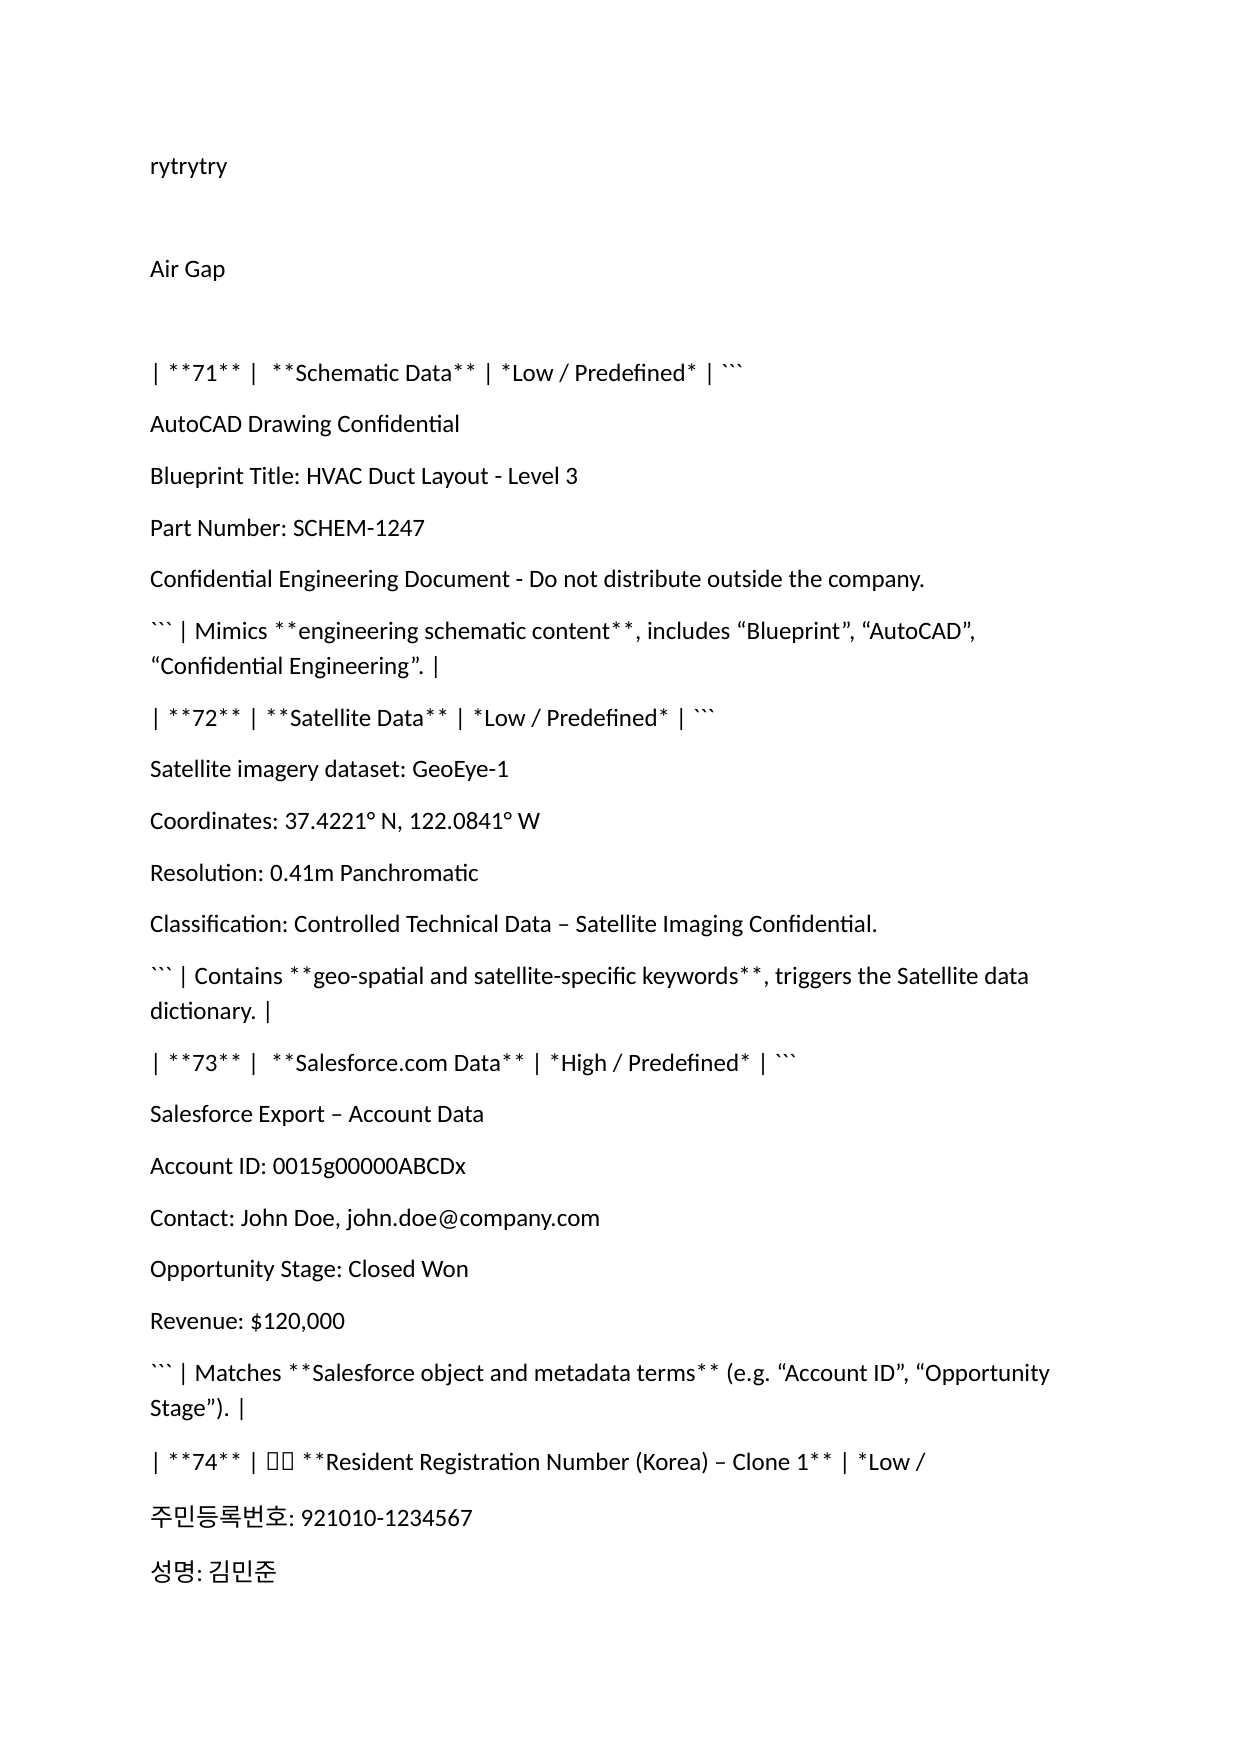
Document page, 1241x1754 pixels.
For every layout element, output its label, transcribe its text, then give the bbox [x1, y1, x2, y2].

text ``` | Contains **geo-spatial and satellite-specific keywords**, triggers the Satellite data dictionary. | [150, 960, 1090, 1026]
text Air Gap [150, 253, 1090, 284]
text | **74** | 🇰🇷 **Resident Registration Number (Korea) – Clone 1** | *Low / [150, 1443, 1090, 1477]
text rytrytry [150, 150, 1090, 181]
text Satellite imagery dataset: GeoEye-1 [150, 753, 1090, 784]
text | **73** | **Salesforce.com Data** | *High / Predefined* | ``` [150, 1047, 1090, 1077]
text Salesforce Export – Account Data [150, 1098, 1090, 1129]
text Blueprint Title: HVAC Duct Layout - Level 3 [150, 460, 1090, 491]
text Confidential Engineering Document - Do not distribute outside the company. [150, 563, 1090, 594]
text Contact: John Doe, john.doe@company.com [150, 1202, 1090, 1232]
text ``` | Matches **Salesforce object and metadata terms** (e.g. “Account ID”, “Opportunity Stage”). | [150, 1357, 1090, 1422]
text Coordinates: 37.4221° N, 122.0841° W [150, 805, 1090, 836]
text | **72** | **Satellite Data** | *Low / Predefined* | ``` [150, 702, 1090, 732]
text Account ID: 0015g00000ABCDx [150, 1150, 1090, 1181]
text ``` | Mimics **engineering schematic content**, includes “Blueprint”, “AutoCAD”, “Confidential Engineering”. | [150, 615, 1090, 681]
text Revenue: $120,000 [150, 1305, 1090, 1336]
text 성명: 김민준 [150, 1555, 1090, 1589]
text 주민등록번호: 921010-1234567 [150, 1499, 1090, 1533]
text Classification: Controlled Technical Data – Satellite Imaging Confidential. [150, 908, 1090, 939]
text AutoCAD Drawing Confidential [150, 408, 1090, 439]
text Opportunity Stage: Closed Won [150, 1253, 1090, 1284]
text Resolution: 0.41m Panchromatic [150, 857, 1090, 887]
text Part Number: SCHEM-1247 [150, 512, 1090, 542]
text | **71** | **Schematic Data** | *Low / Predefined* | ``` [150, 357, 1090, 387]
